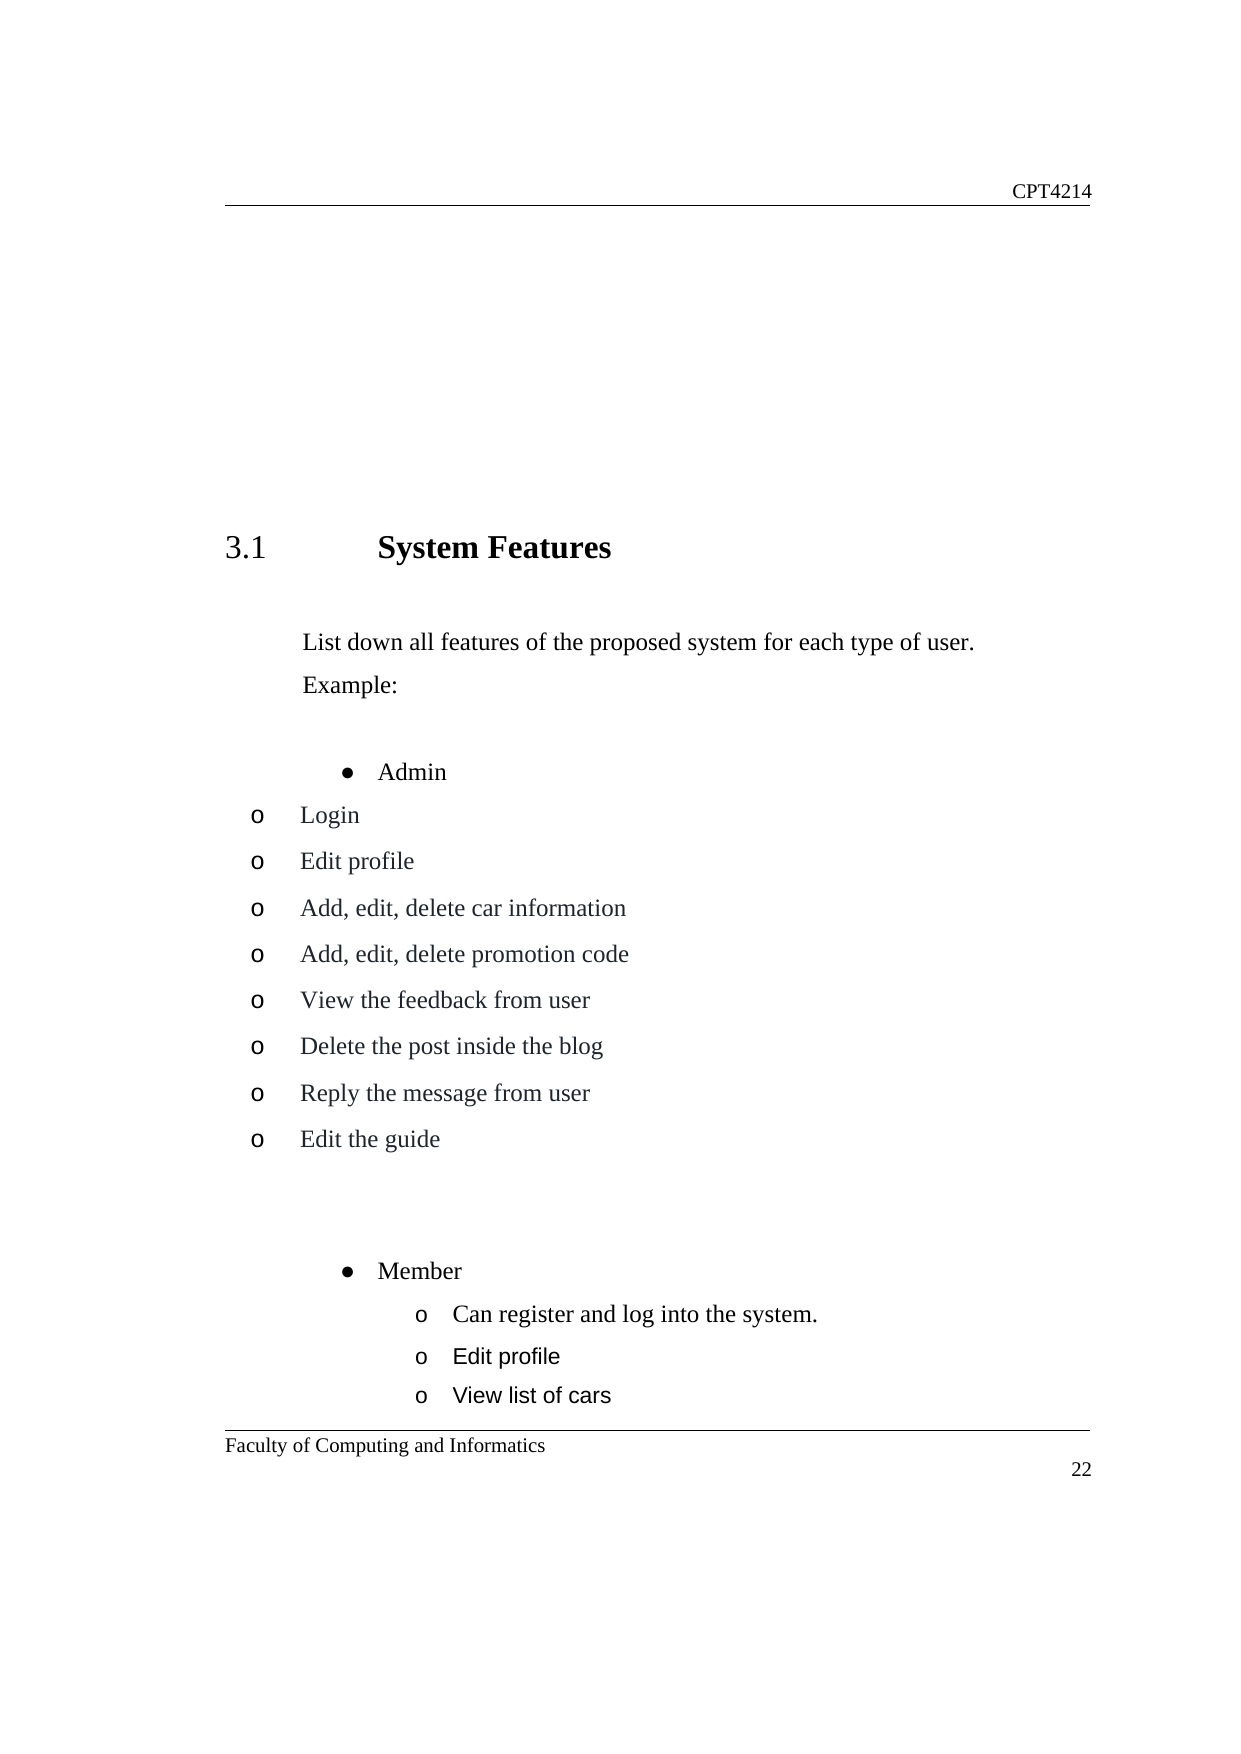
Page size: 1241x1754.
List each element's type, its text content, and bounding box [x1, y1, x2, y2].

list Edit profile [225, 846, 1090, 877]
list Member [340, 1256, 1090, 1285]
list Add, edit, delete car information [225, 893, 1090, 923]
text Example: [302, 671, 1090, 699]
list Admin [340, 757, 1090, 786]
list View the feedback from user [225, 985, 1090, 1016]
list Delete the post inside the blog [225, 1031, 1090, 1062]
list Reply the message from user [225, 1078, 1090, 1108]
list System Features [225, 527, 1090, 565]
list Can register and log into the system. [415, 1299, 1090, 1328]
list Login [225, 800, 1090, 831]
list Edit profile [415, 1343, 1090, 1369]
list Add, edit, delete promotion code [225, 939, 1090, 970]
list Edit the guide [225, 1124, 1090, 1155]
text List down all features of the proposed system for each type of user. [302, 627, 1090, 656]
list View list of cars [415, 1382, 1090, 1408]
